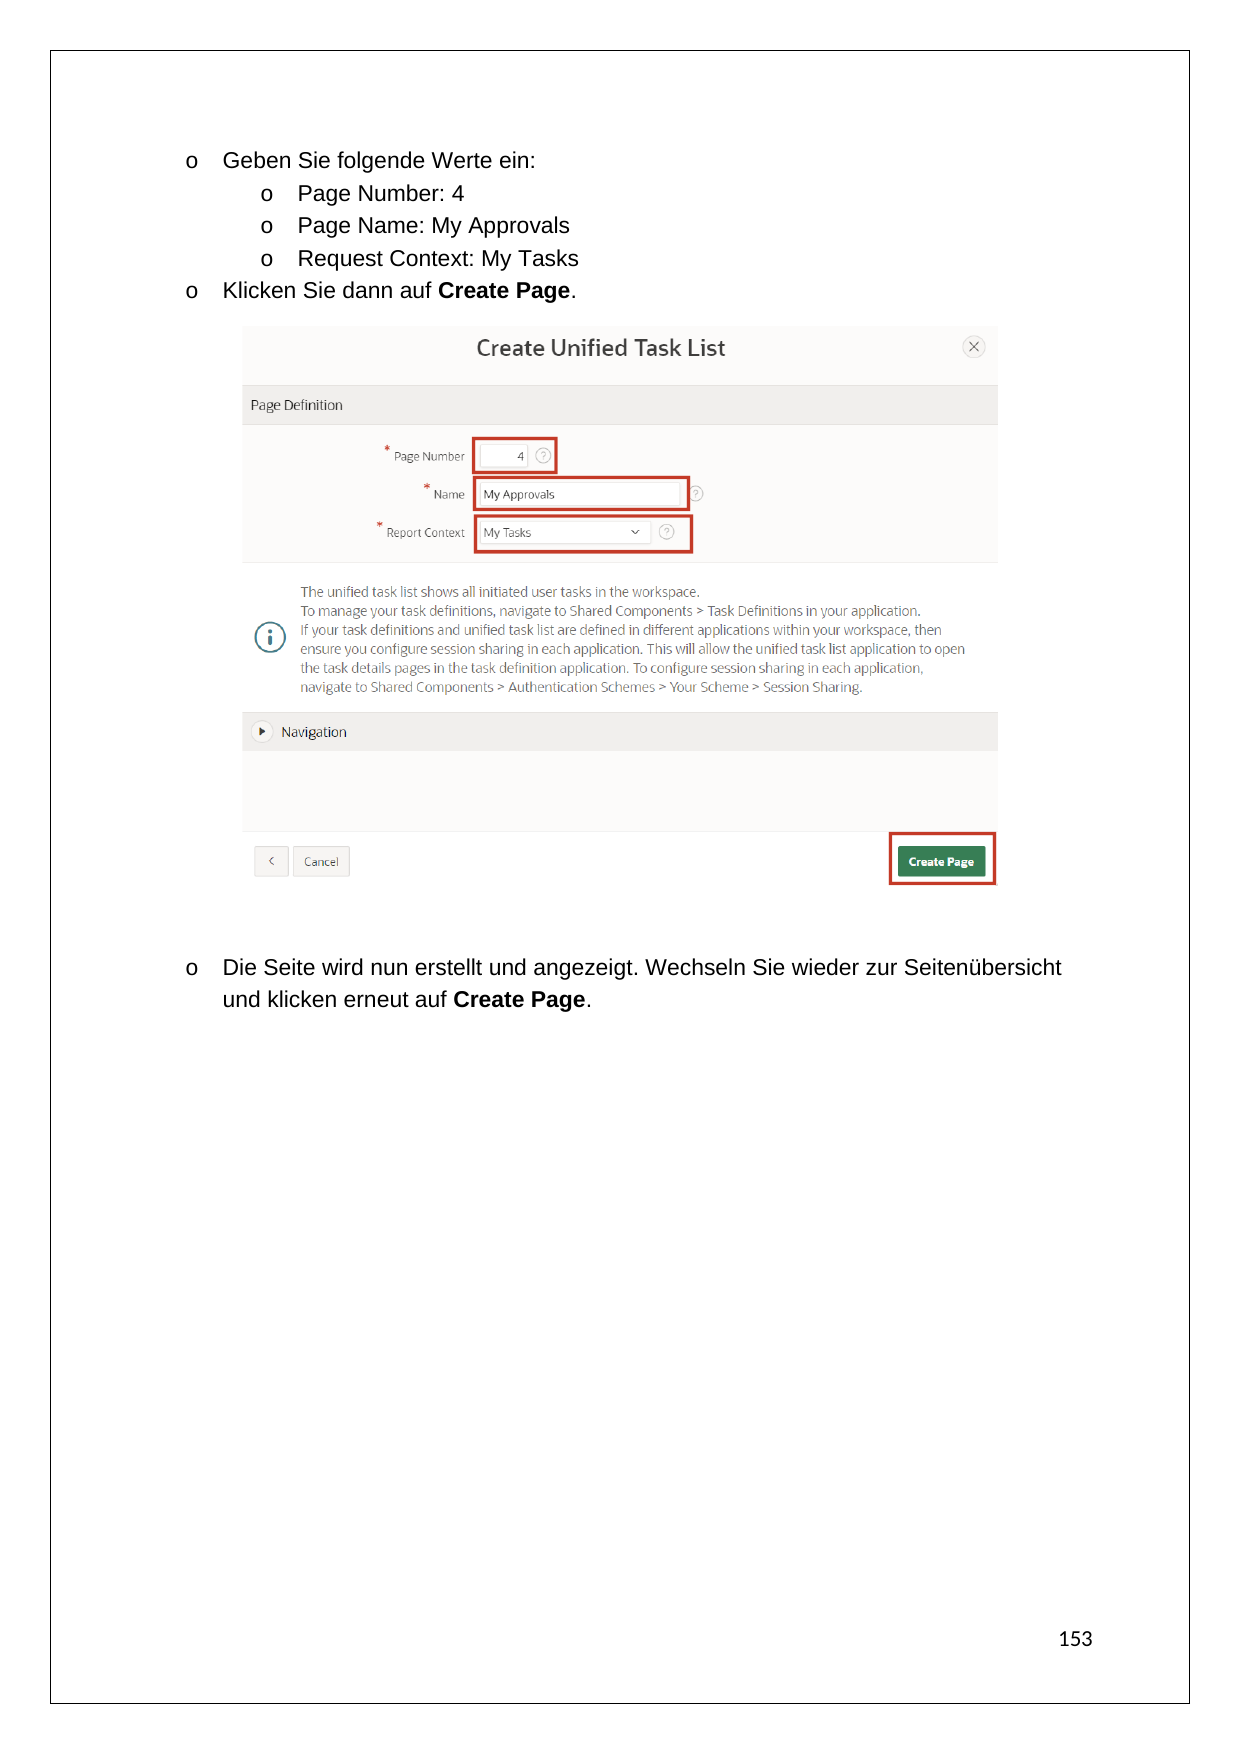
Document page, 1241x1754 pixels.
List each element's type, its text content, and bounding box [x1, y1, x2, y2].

list Geben Sie folgende Werte ein: [185, 147, 1093, 176]
list Page Name: My Approvals [260, 212, 1093, 241]
list Klicken Sie dann auf Create Page. [185, 277, 1093, 306]
picture [242, 326, 998, 886]
list Page Number: 4 [260, 180, 1093, 208]
list Die Seite wird nun erstellt und angezeigt. Wechseln Sie wieder zur Seitenübersicht und klicken erneut auf Create Page. [185, 954, 1093, 1012]
list Request Context: My Tasks [260, 245, 1093, 273]
